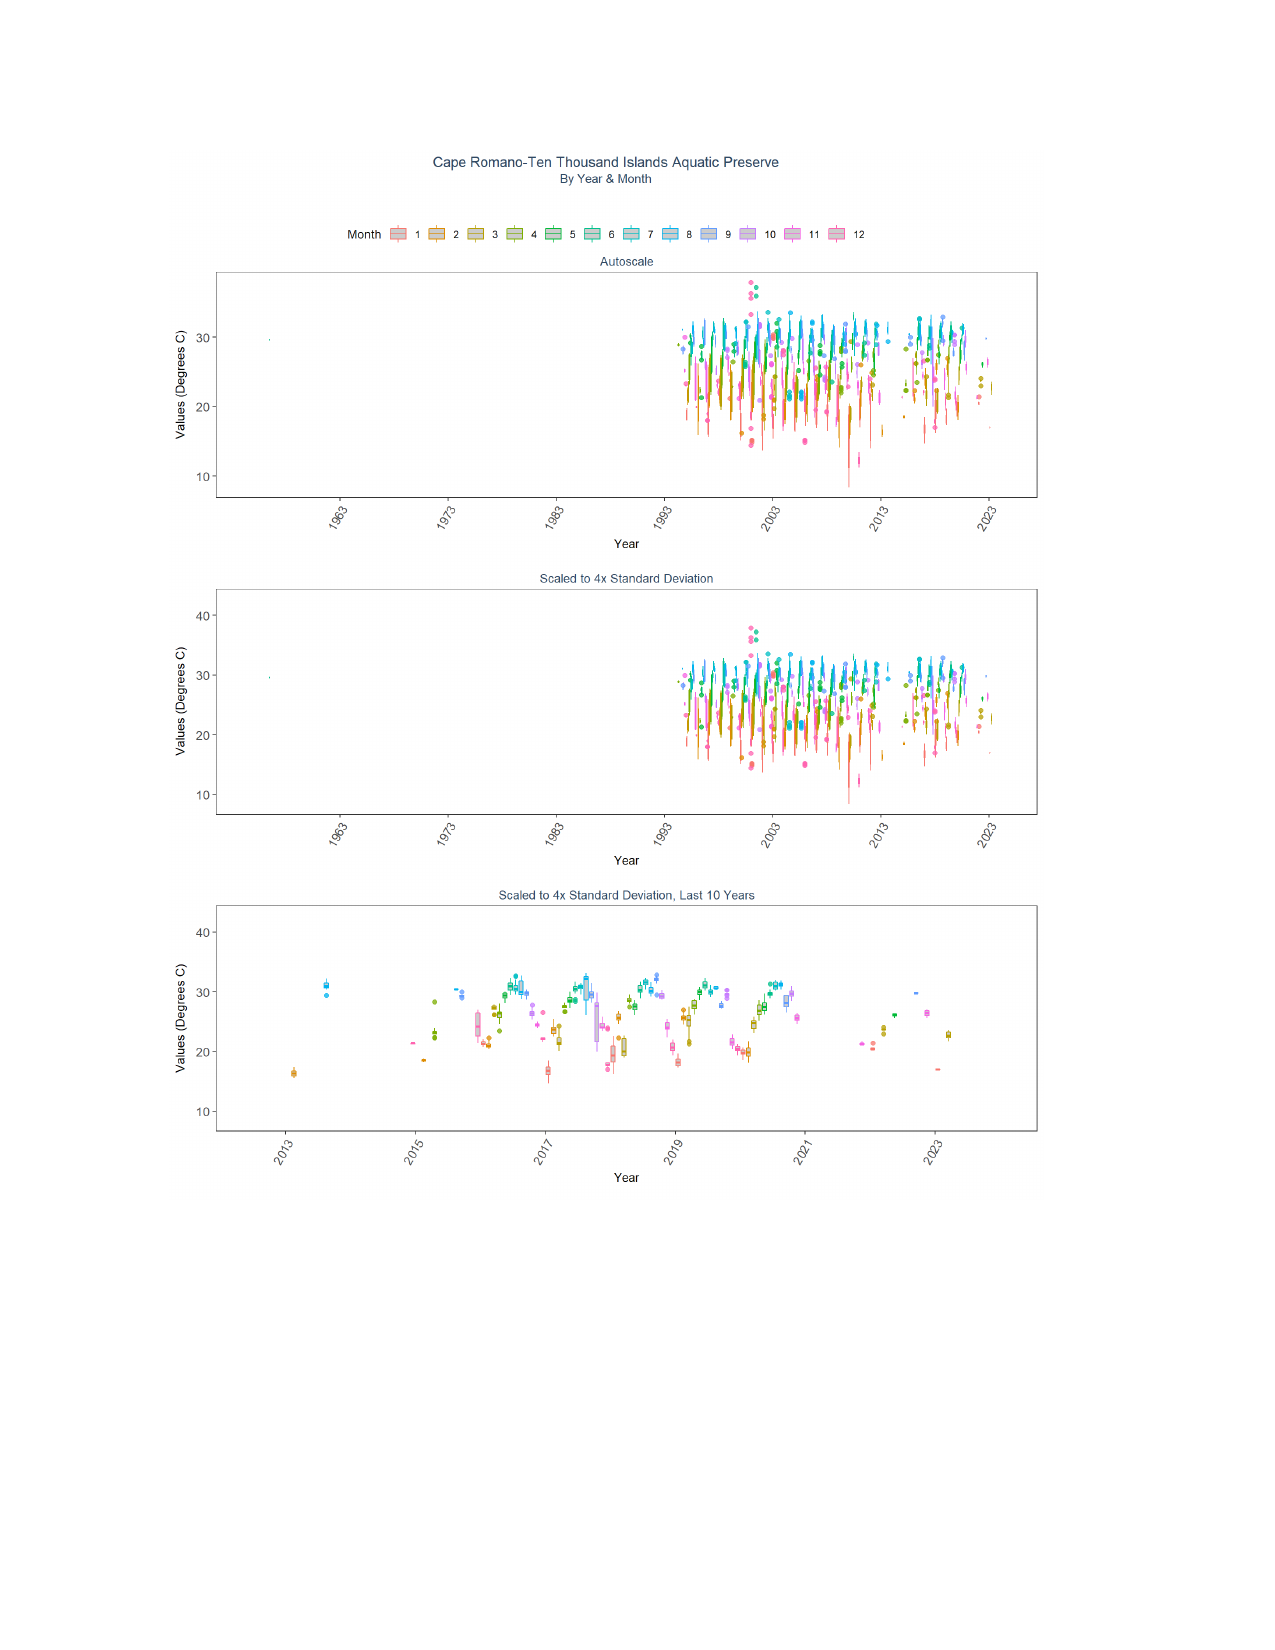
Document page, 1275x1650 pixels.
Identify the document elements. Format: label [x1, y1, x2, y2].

picture [168, 150, 1044, 1200]
